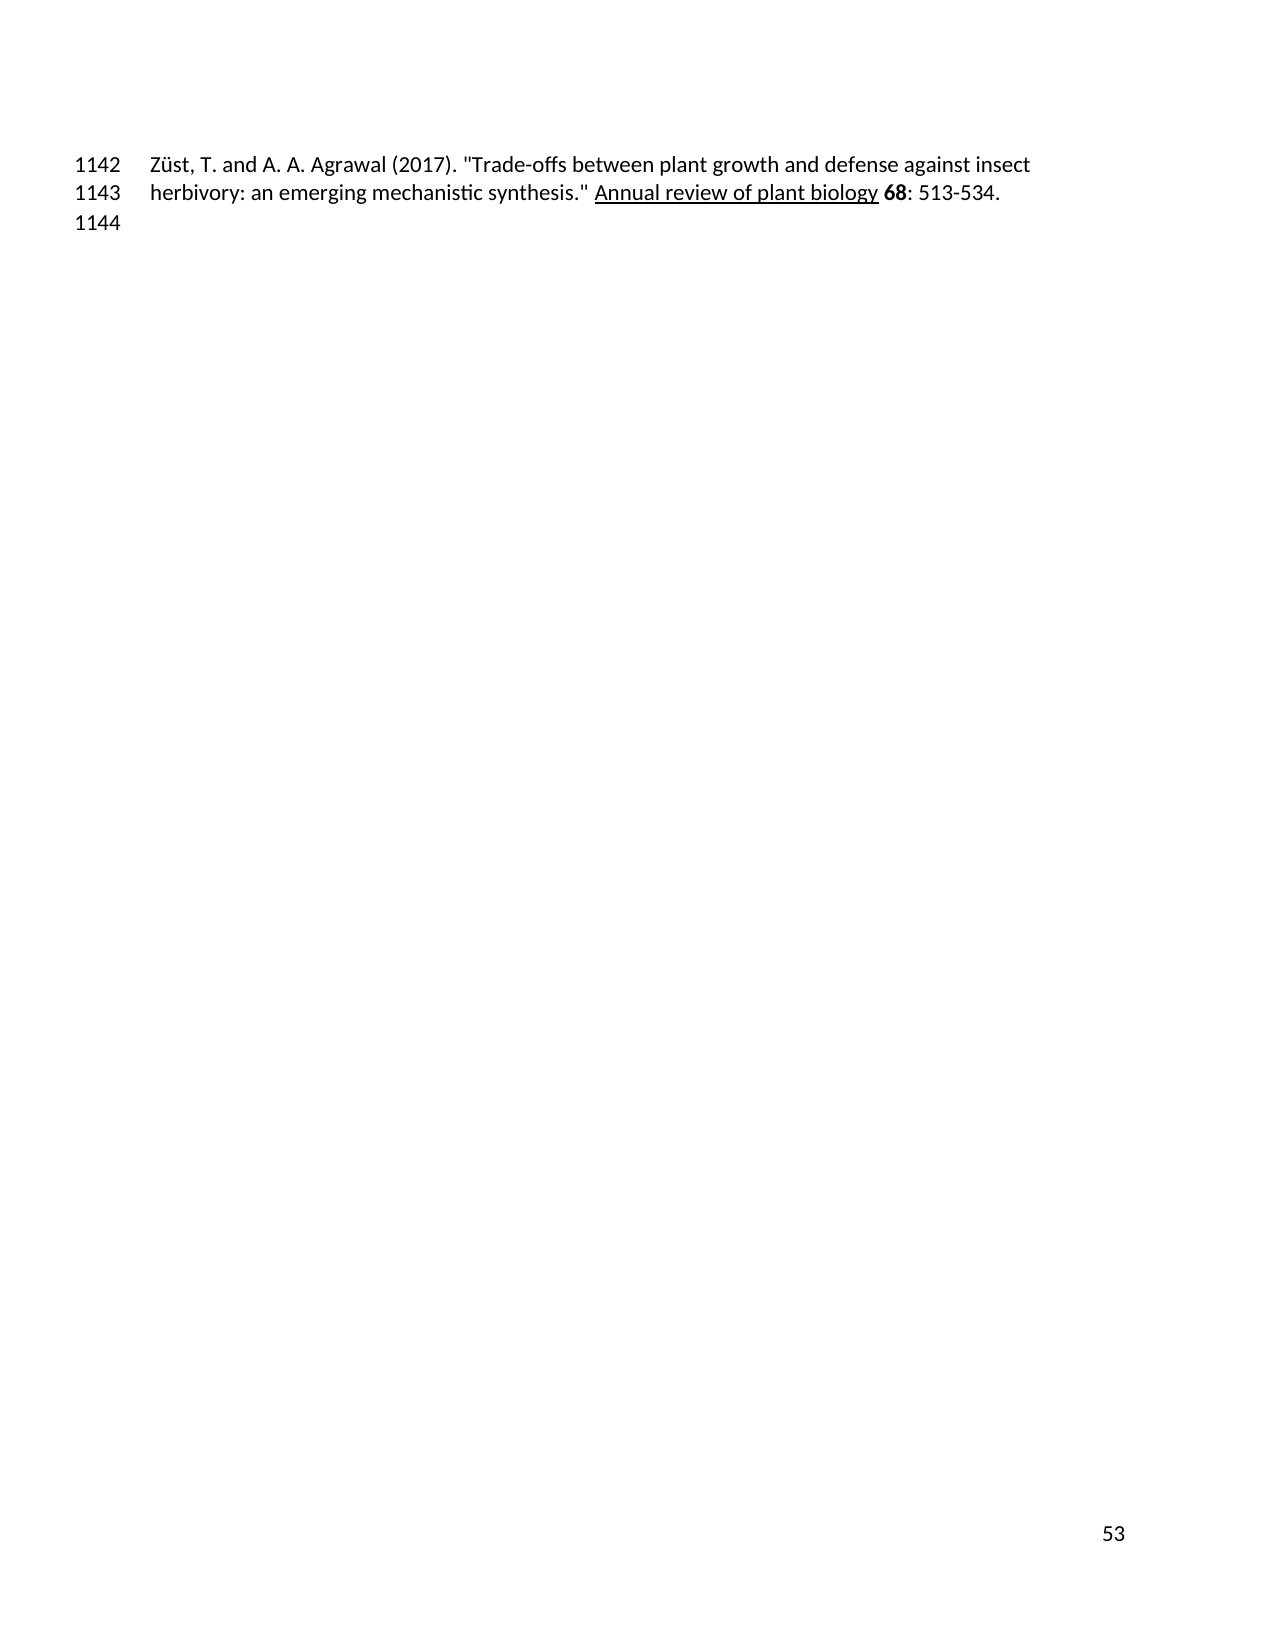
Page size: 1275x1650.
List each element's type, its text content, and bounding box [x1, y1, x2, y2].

text Züst, T. and A. A. Agrawal (2017). "Trade-offs between plant growth and defense against insect herbivory: an emerging mechanistic synthesis." Annual review of plant biology 68: 513-534. [150, 150, 1125, 206]
